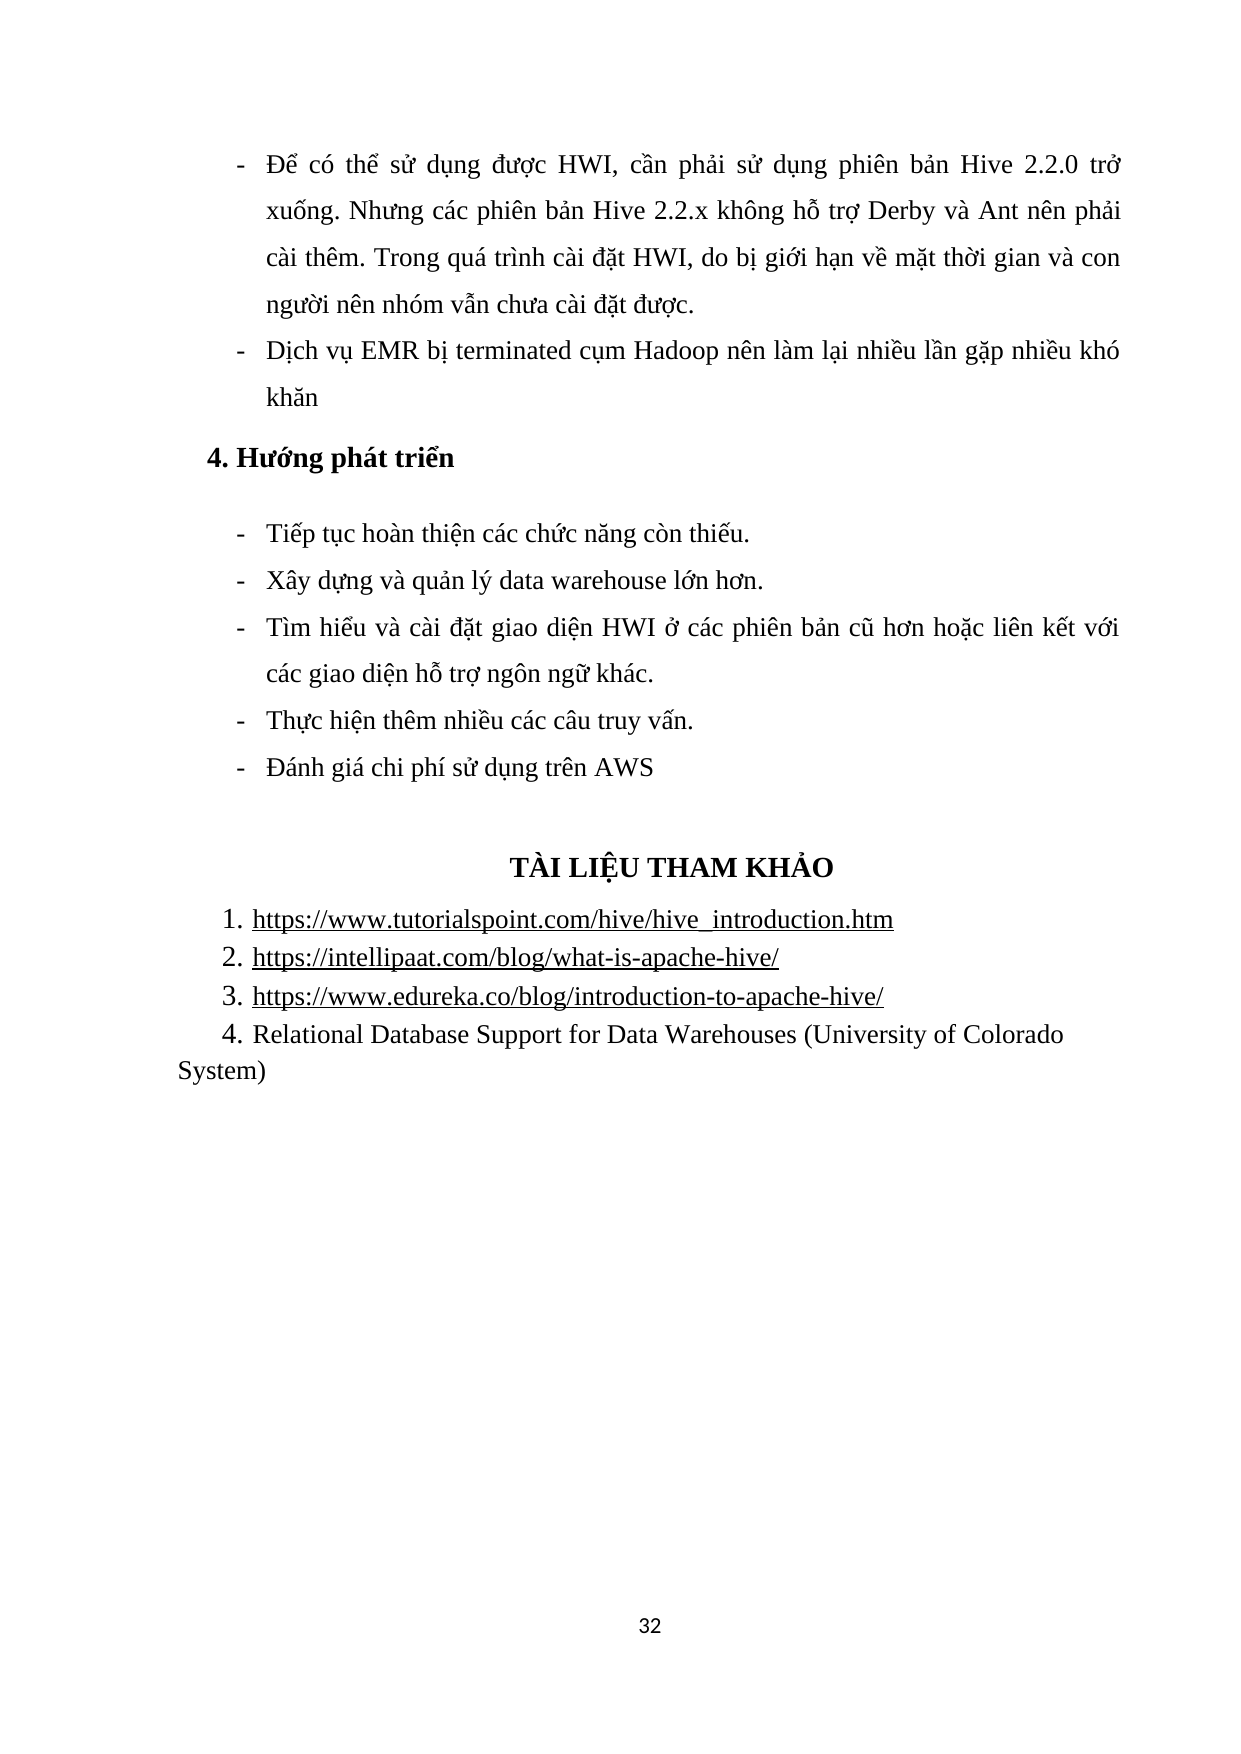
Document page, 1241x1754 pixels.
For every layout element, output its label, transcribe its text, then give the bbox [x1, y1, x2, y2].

subtitle Hướng phát triển [207, 440, 1122, 474]
text TÀI LIỆU THAM KHẢO [177, 850, 1122, 884]
list Tìm hiểu và cài đặt giao diện HWI ở các phiên bản cũ hơn hoặc liên kết với các giao diện hỗ trợ ngôn ngữ khác. [236, 611, 1122, 689]
list https://intellipaat.com/blog/what-is-apache-hive/ [177, 939, 1122, 973]
list Relational Database Support for Data Warehouses (University of Colorado System) [177, 1016, 1122, 1086]
list Để có thể sử dụng được HWI, cần phải sử dụng phiên bản Hive 2.2.0 trở xuống. Nhưng các phiên bản Hive 2.2.x không hỗ trợ Derby và Ant nên phải cài thêm. Trong quá trình cài đặt HWI, do bị giới hạn về mặt thời gian và con người nên nhóm vẫn chưa cài đặt được. [236, 148, 1122, 319]
list https://www.edureka.co/blog/introduction-to-apache-hive/ [177, 978, 1122, 1011]
list Xây dựng và quản lý data warehouse lớn hơn. [236, 564, 1122, 595]
list Tiếp tục hoàn thiện các chức năng còn thiếu. [236, 518, 1122, 549]
list Thực hiện thêm nhiều các câu truy vấn. [236, 704, 1122, 735]
list Đánh giá chi phí sử dụng trên AWS [236, 751, 1122, 782]
list https://www.tutorialspoint.com/hive/hive_introduction.htm [177, 901, 1122, 934]
list Dịch vụ EMR bị terminated cụm Hadoop nên làm lại nhiều lần gặp nhiều khó khăn [236, 334, 1122, 412]
